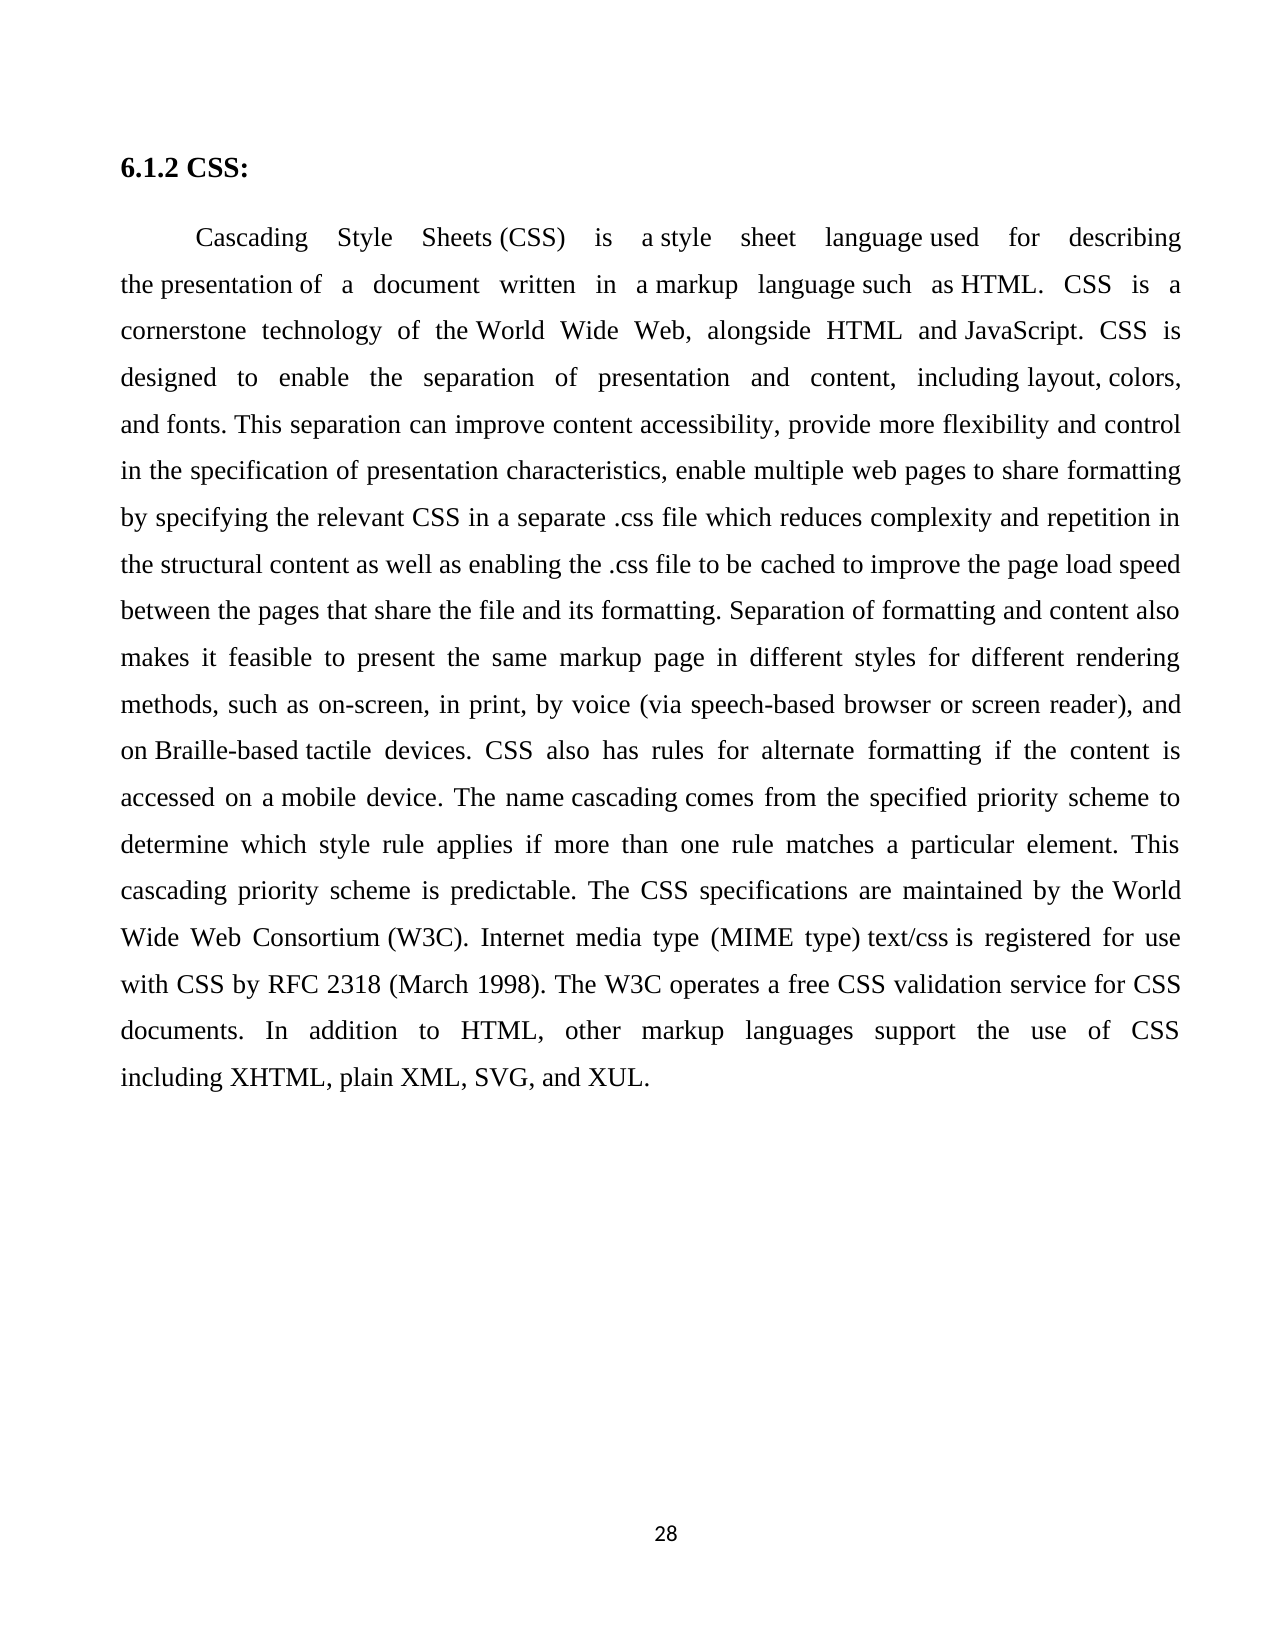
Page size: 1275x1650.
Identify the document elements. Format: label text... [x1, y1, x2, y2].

text Cascading Style Sheets (CSS) is a style sheet language used for describing the presentation of a document written in a markup language such as HTML. CSS is a cornerstone technology of the World Wide Web, alongside HTML and JavaScript. CSS is designed to enable the separation of presentation and content, including layout, colors, and fonts. This separation can improve content accessibility, provide more flexibility and control in the specification of presentation characteristics, enable multiple web pages to share formatting by specifying the relevant CSS in a separate .css file which reduces complexity and repetition in the structural content as well as enabling the .css file to be cached to improve the page load speed between the pages that share the file and its formatting. Separation of formatting and content also makes it feasible to present the same markup page in different styles for different rendering methods, such as on-screen, in print, by voice (via speech-based browser or screen reader), and on Braille-based tactile devices. CSS also has rules for alternate formatting if the content is accessed on a mobile device. The name cascading comes from the specified priority scheme to determine which style rule applies if more than one rule matches a particular element. This cascading priority scheme is predictable. The CSS specifications are maintained by the World Wide Web Consortium (W3C). Internet media type (MIME type) text/css is registered for use with CSS by RFC 2318 (March 1998). The W3C operates a free CSS validation service for CSS documents. In addition to HTML, other markup languages support the use of CSS including XHTML, plain XML, SVG, and XUL. [120, 221, 1181, 1092]
text 6.1.2 CSS: [120, 150, 1181, 183]
